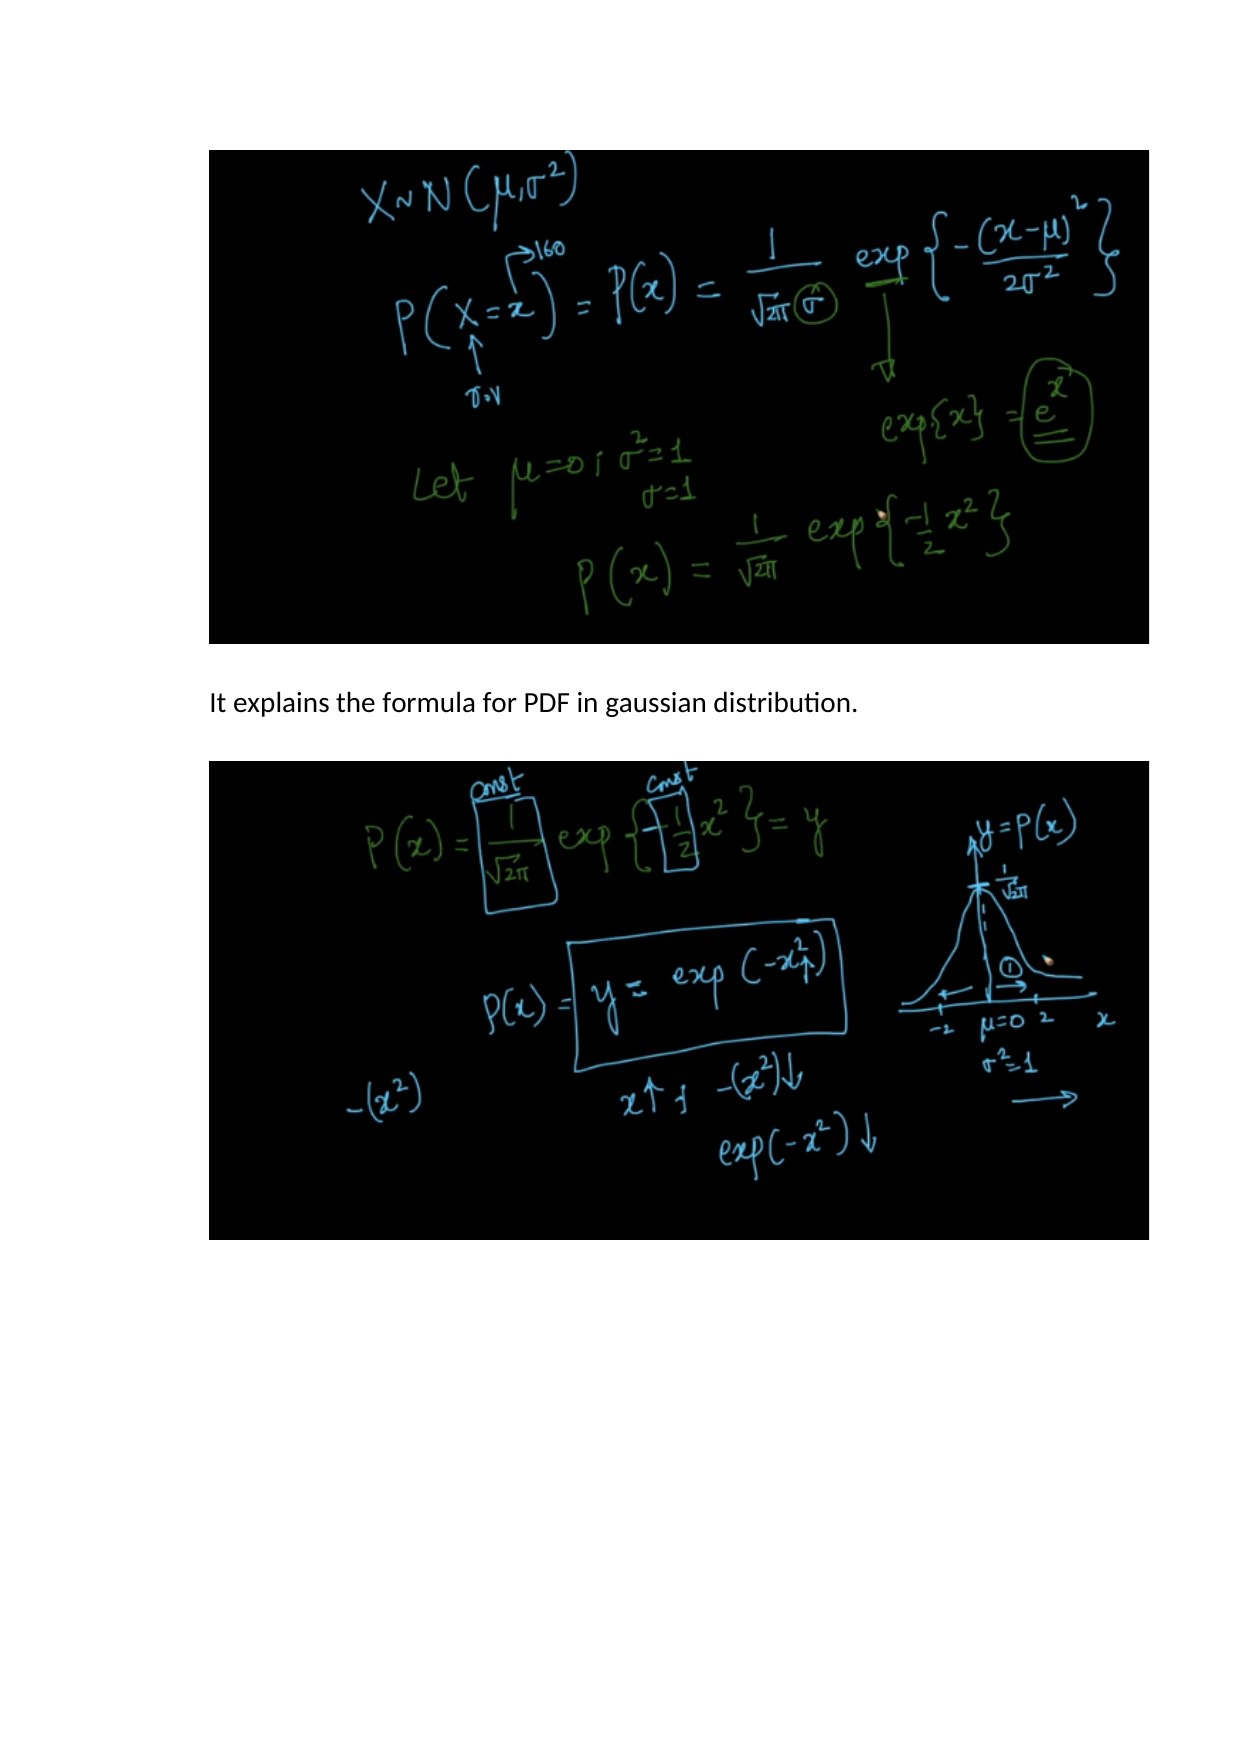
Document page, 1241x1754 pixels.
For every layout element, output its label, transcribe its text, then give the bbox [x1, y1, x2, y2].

list It explains the formula for PDF in gaussian distribution. [209, 684, 1090, 720]
picture [209, 150, 1150, 644]
picture [209, 761, 1150, 1240]
